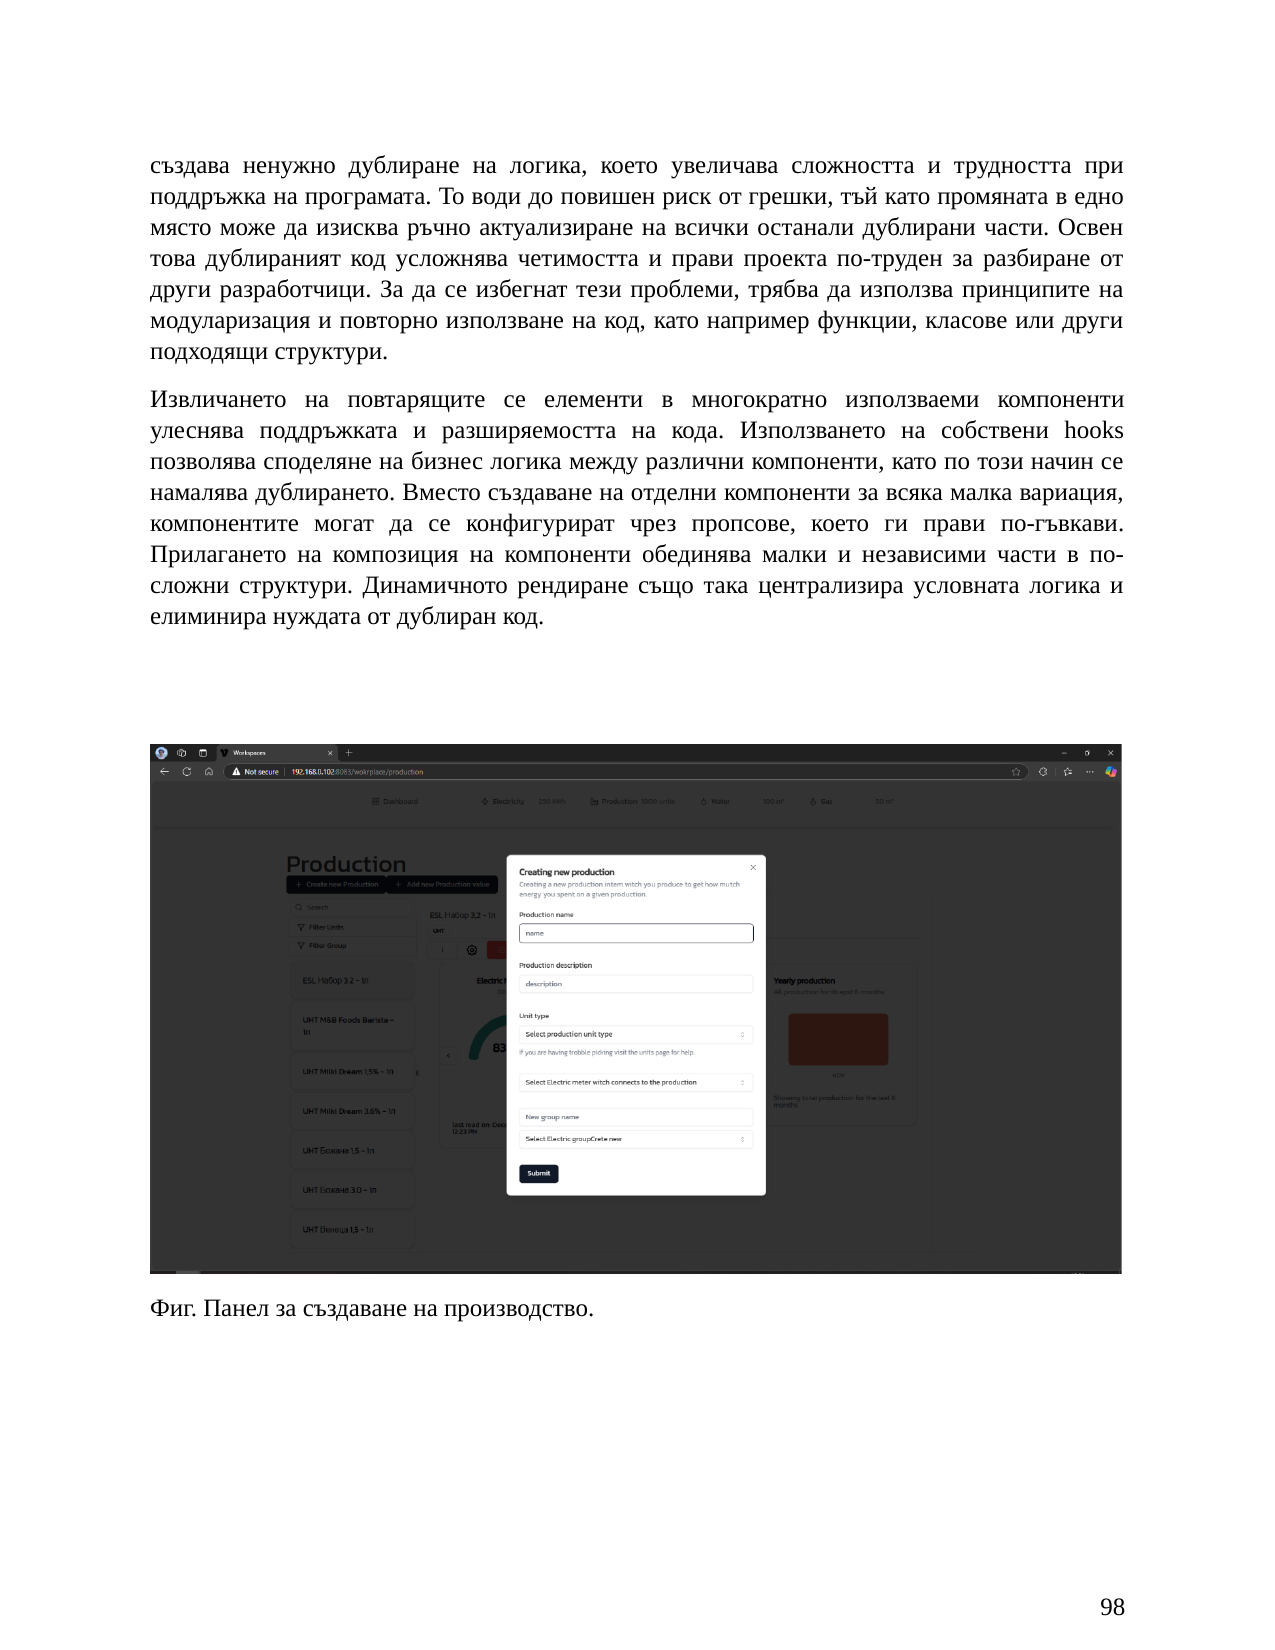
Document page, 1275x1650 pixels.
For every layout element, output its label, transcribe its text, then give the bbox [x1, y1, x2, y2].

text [150, 150, 1125, 365]
text Извличането на повтарящите се елементи в многократно използваеми компоненти улеснява поддръжката и разширяемостта на кода. Използването на собствени hooks позволява споделяне на бизнес логика между различни компоненти, като по този начин се намалява дублирането. Вместо създаване на отделни компоненти за всяка малка вариация, компонентите могат да се конфигурират чрез пропсове, което ги прави по-гъвкави. Прилагането на композиция на компоненти обединява малки и независими части в по-сложни структури. Динамичното рендиране също така централизира условната логика и елиминира нуждата от дублиран код. [150, 384, 1125, 630]
text Фиг. Панел за създаване на производство. [150, 1293, 1125, 1322]
picture [150, 744, 1122, 1274]
